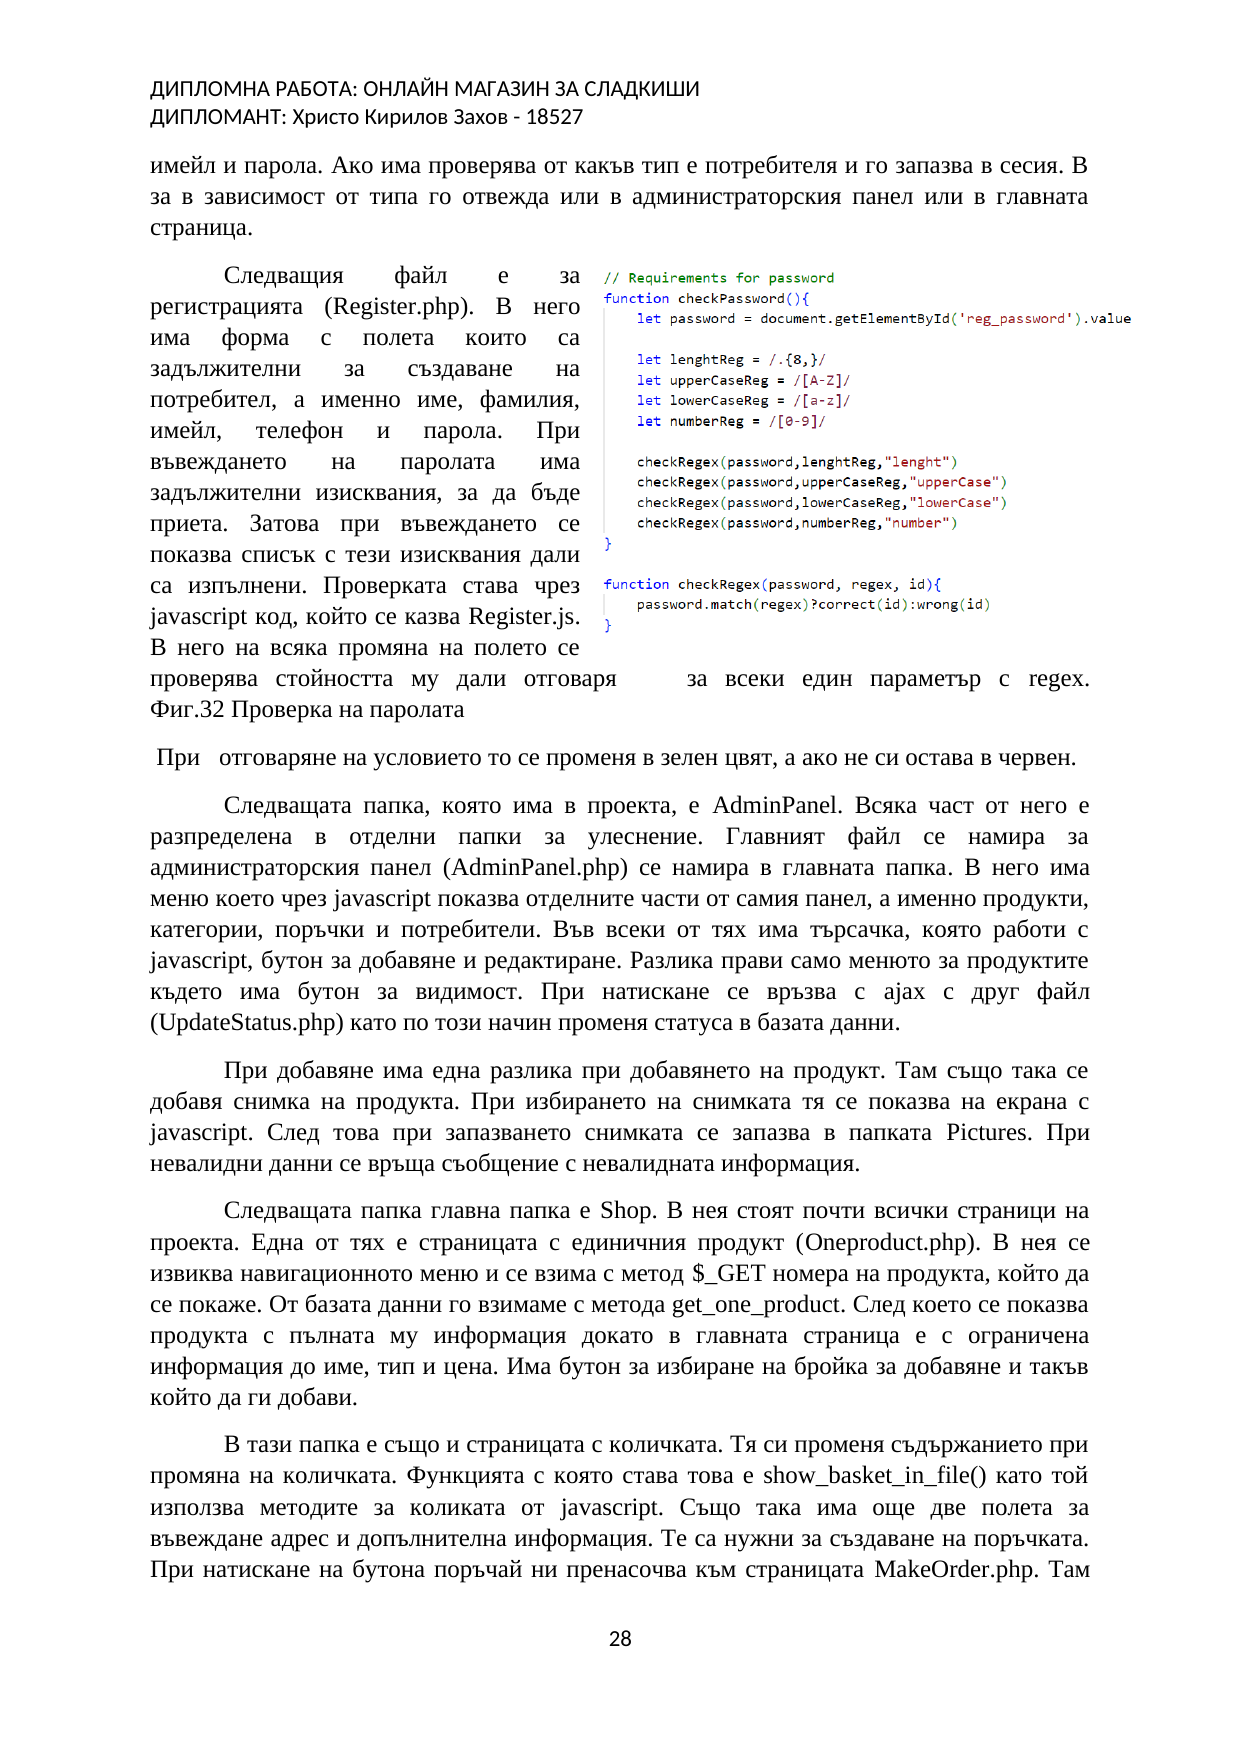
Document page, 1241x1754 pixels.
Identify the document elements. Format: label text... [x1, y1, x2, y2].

text Следващата папка, която има в проекта, е AdminPanel. Всяка част от него е разпределена в отделни папки за улеснение. Главният файл се намира за администраторския панел (AdminPanel.php) се намира в главната папка. В него има меню което чрез javascript показва отделните части от самия панел, а именно продукти, категории, поръчки и потребители. Във всеки от тях има търсачка, която работи с javascript, бутон за добавяне и редактиране. Разлика прави само менюто за продуктите където има бутон за видимост. При натискане се връзва с ajax с друг файл (UpdateStatus.php) като по този начин променя статуса в базата данни. [150, 790, 1090, 1036]
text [150, 1429, 1090, 1582]
text При отговаряне на условието то се променя в зелен цвят, а ако не си остава в червен. [150, 742, 1090, 771]
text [150, 150, 1090, 241]
picture [599, 260, 1139, 638]
text При добавяне има една разлика при добавянето на продукт. Там също така се добавя снимка на продукта. При избирането на снимката тя се показва на екрана с javascript. След това при запазването снимката се запазва в папката Pictures. При невалидни данни се връща съобщение с невалидната информация. [150, 1055, 1090, 1177]
text Следващата папка главна папка е Shop. В нея стоят почти всички страници на проекта. Една от тях е страницата с единичния продукт (Oneproduct.php). В нея се извиква навигационното меню и се взима с метод $_GET номера на продукта, който да се покаже. От базата данни го взимаме с метода get_one_product. След което се показва продукта с пълната му информация докато в главната страница е с ограничена информация до име, тип и цена. Има бутон за избиране на бройка за добавяне и такъв който да ги добави. [150, 1196, 1090, 1411]
